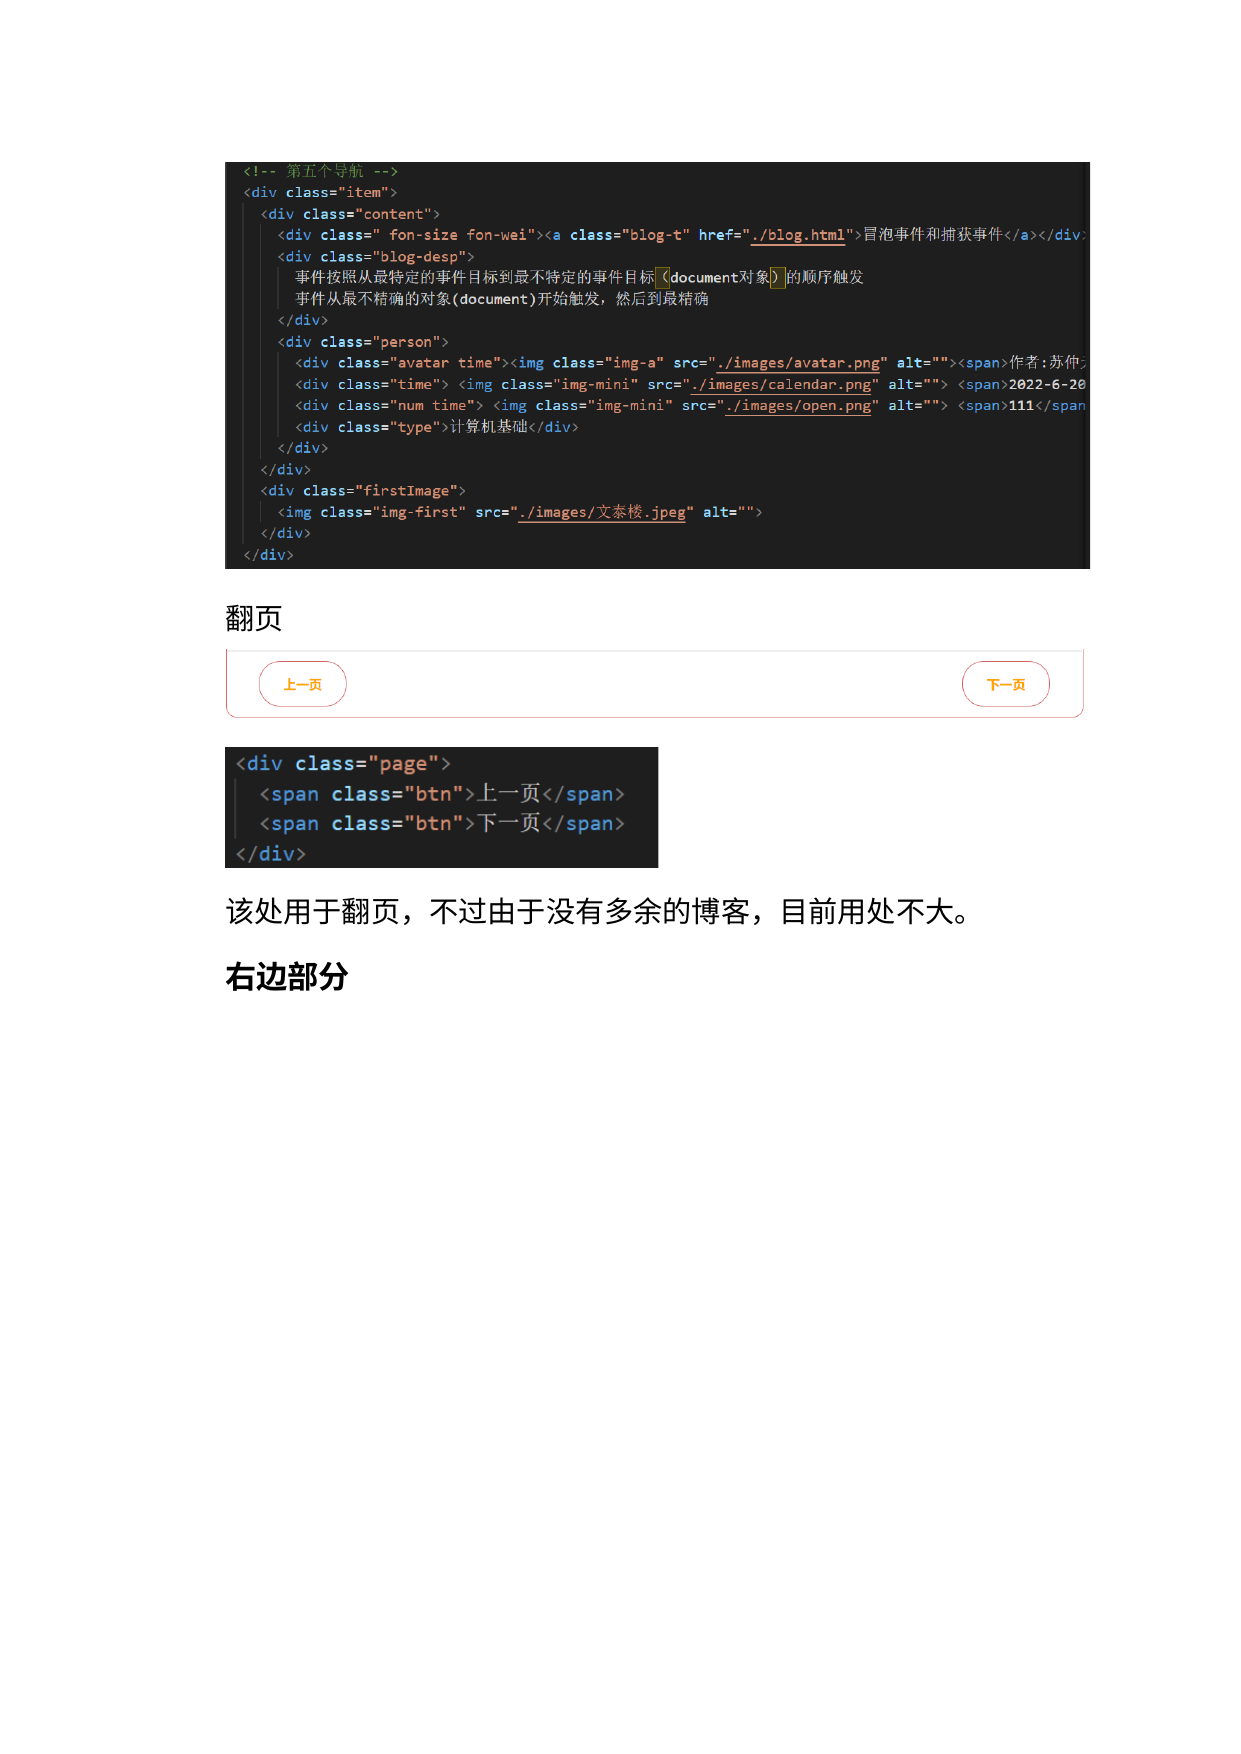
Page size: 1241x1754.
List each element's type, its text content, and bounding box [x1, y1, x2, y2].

list 右边部分 [225, 942, 1053, 1007]
list 翻页 [225, 584, 1053, 649]
picture [225, 162, 1091, 569]
list 该处用于翻页，不过由于没有多余的博客，目前用处不大。 [225, 877, 1053, 942]
